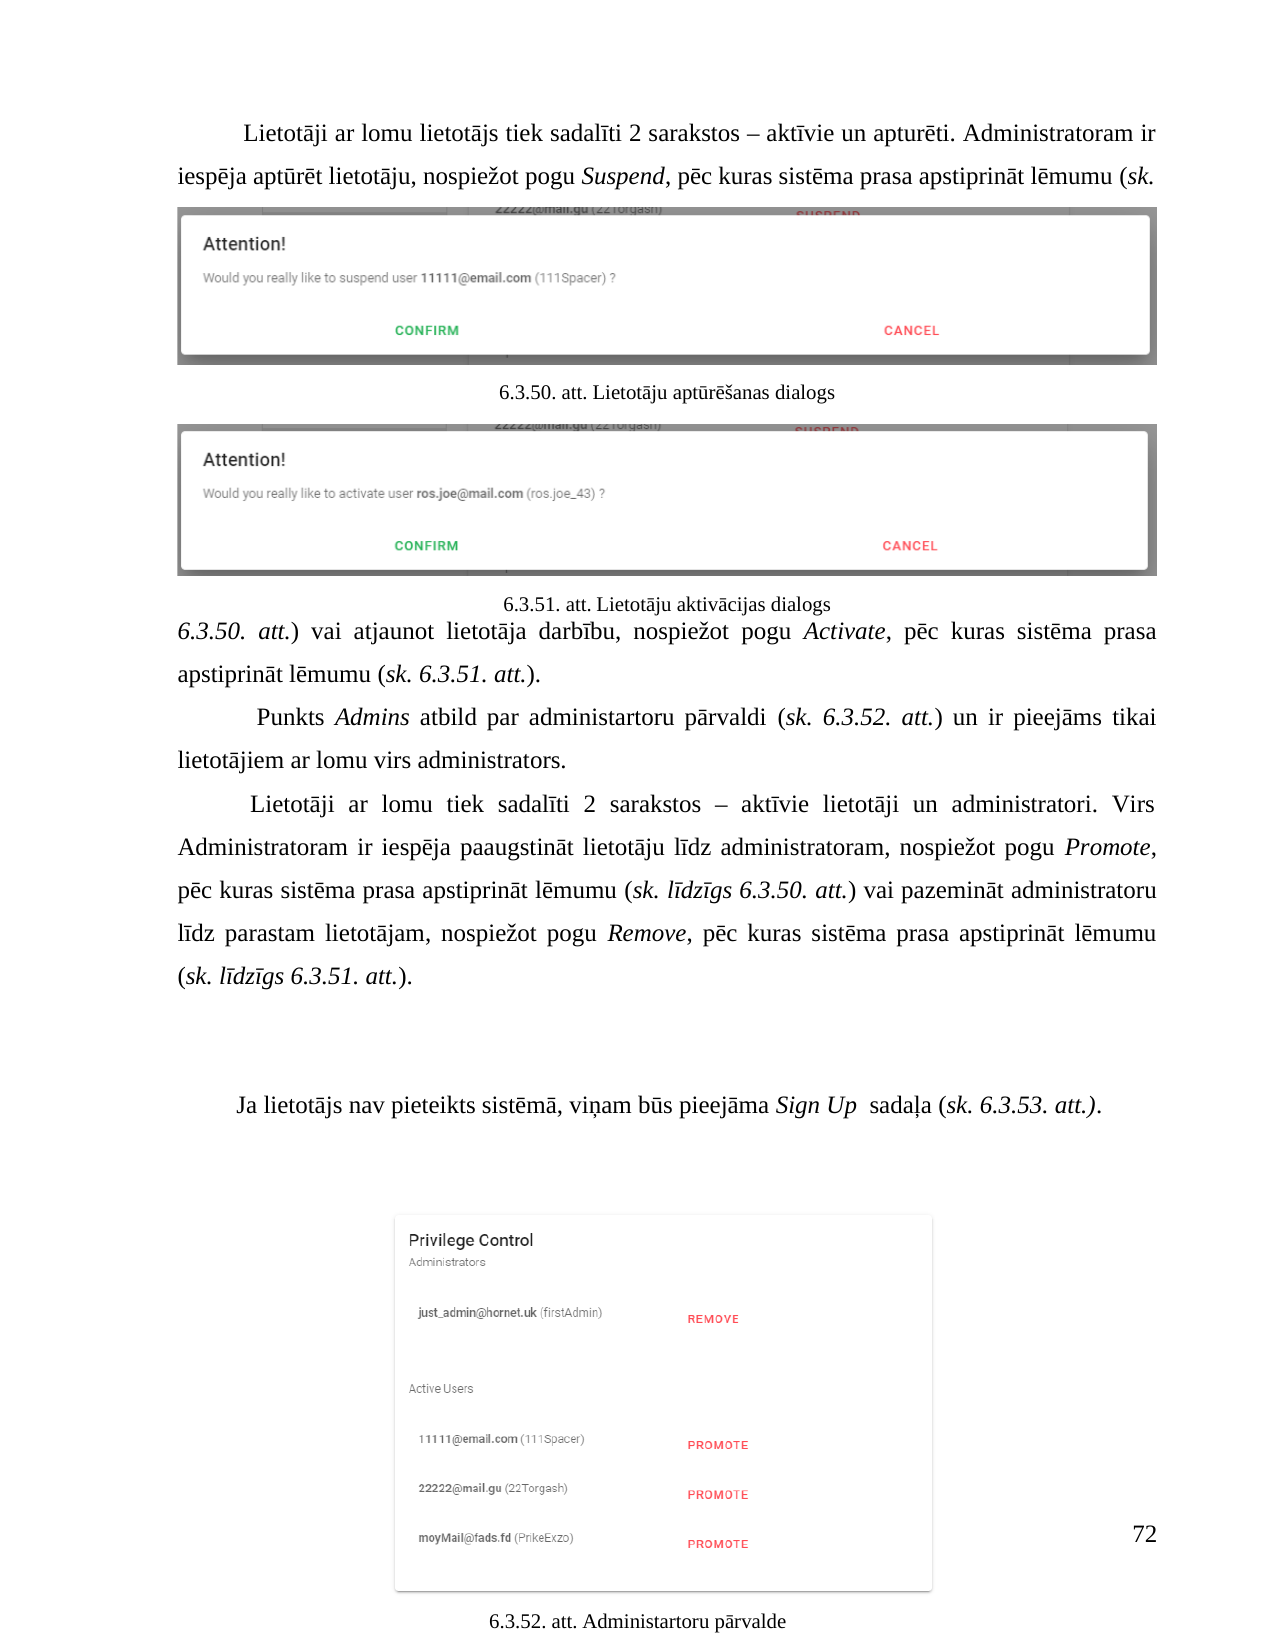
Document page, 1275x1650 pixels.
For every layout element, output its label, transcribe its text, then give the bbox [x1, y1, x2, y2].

picture [177, 424, 1157, 576]
picture [389, 1209, 944, 1599]
text Lietotāji ar lomu tiek sadalīti 2 sarakstos – aktīvie lietotāji un administratori. Virs Administratoram ir iespēja paaugstināt lietotāju līdz administratoram, nospiežot pogu Promote, pēc kuras sistēma prasa apstiprināt lēmumu (sk. līdzīgs 6.3.50. att.) vai pazemināt administratoru līdz parastam lietotājam, nospiežot pogu Remove, pēc kuras sistēma prasa apstiprināt lēmumu (sk. līdzīgs 6.3.51. att.). [177, 789, 1157, 990]
picture [177, 207, 1157, 365]
text Lietotāji ar lomu lietotājs tiek sadalīti 2 sarakstos – aktīvie un apturēti. Administratoram ir iespēja aptūrēt lietotāju, nospiežot pogu Suspend, pēc kuras sistēma prasa apstiprināt lēmumu (sk. 6.3.50. att.) vai atjaunot lietotāja darbību, nospiežot pogu Activate, pēc kuras sistēma prasa apstiprināt lēmumu (sk. 6.3.51. att.). [177, 576, 1157, 688]
text Punkts Admins atbild par administartoru pārvaldi (sk. 6.3.52. att.) un ir pieejāms tikai lietotājiem ar lomu virs administrators. [177, 702, 1157, 774]
text Lietotāji ar lomu lietotājs tiek sadalīti 2 sarakstos – aktīvie un apturēti. Administratoram ir iespēja aptūrēt lietotāju, nospiežot pogu Suspend, pēc kuras sistēma prasa apstiprināt lēmumu (sk. 6.3.50. att.) vai atjaunot lietotāja darbību, nospiežot pogu Activate, pēc kuras sistēma prasa apstiprināt lēmumu (sk. 6.3.51. att.). [177, 118, 1157, 207]
text Ja lietotājs nav pieteikts sistēmā, viņam būs pieejāma Sign Up sadaļa (sk. 6.3.53. att.). [177, 1091, 1157, 1119]
text Lietotāji ar lomu lietotājs tiek sadalīti 2 sarakstos – aktīvie un apturēti. Administratoram ir iespēja aptūrēt lietotāju, nospiežot pogu Suspend, pēc kuras sistēma prasa apstiprināt lēmumu (sk. 6.3.50. att.) vai atjaunot lietotāja darbību, nospiežot pogu Activate, pēc kuras sistēma prasa apstiprināt lēmumu (sk. 6.3.51. att.). [177, 365, 1157, 424]
